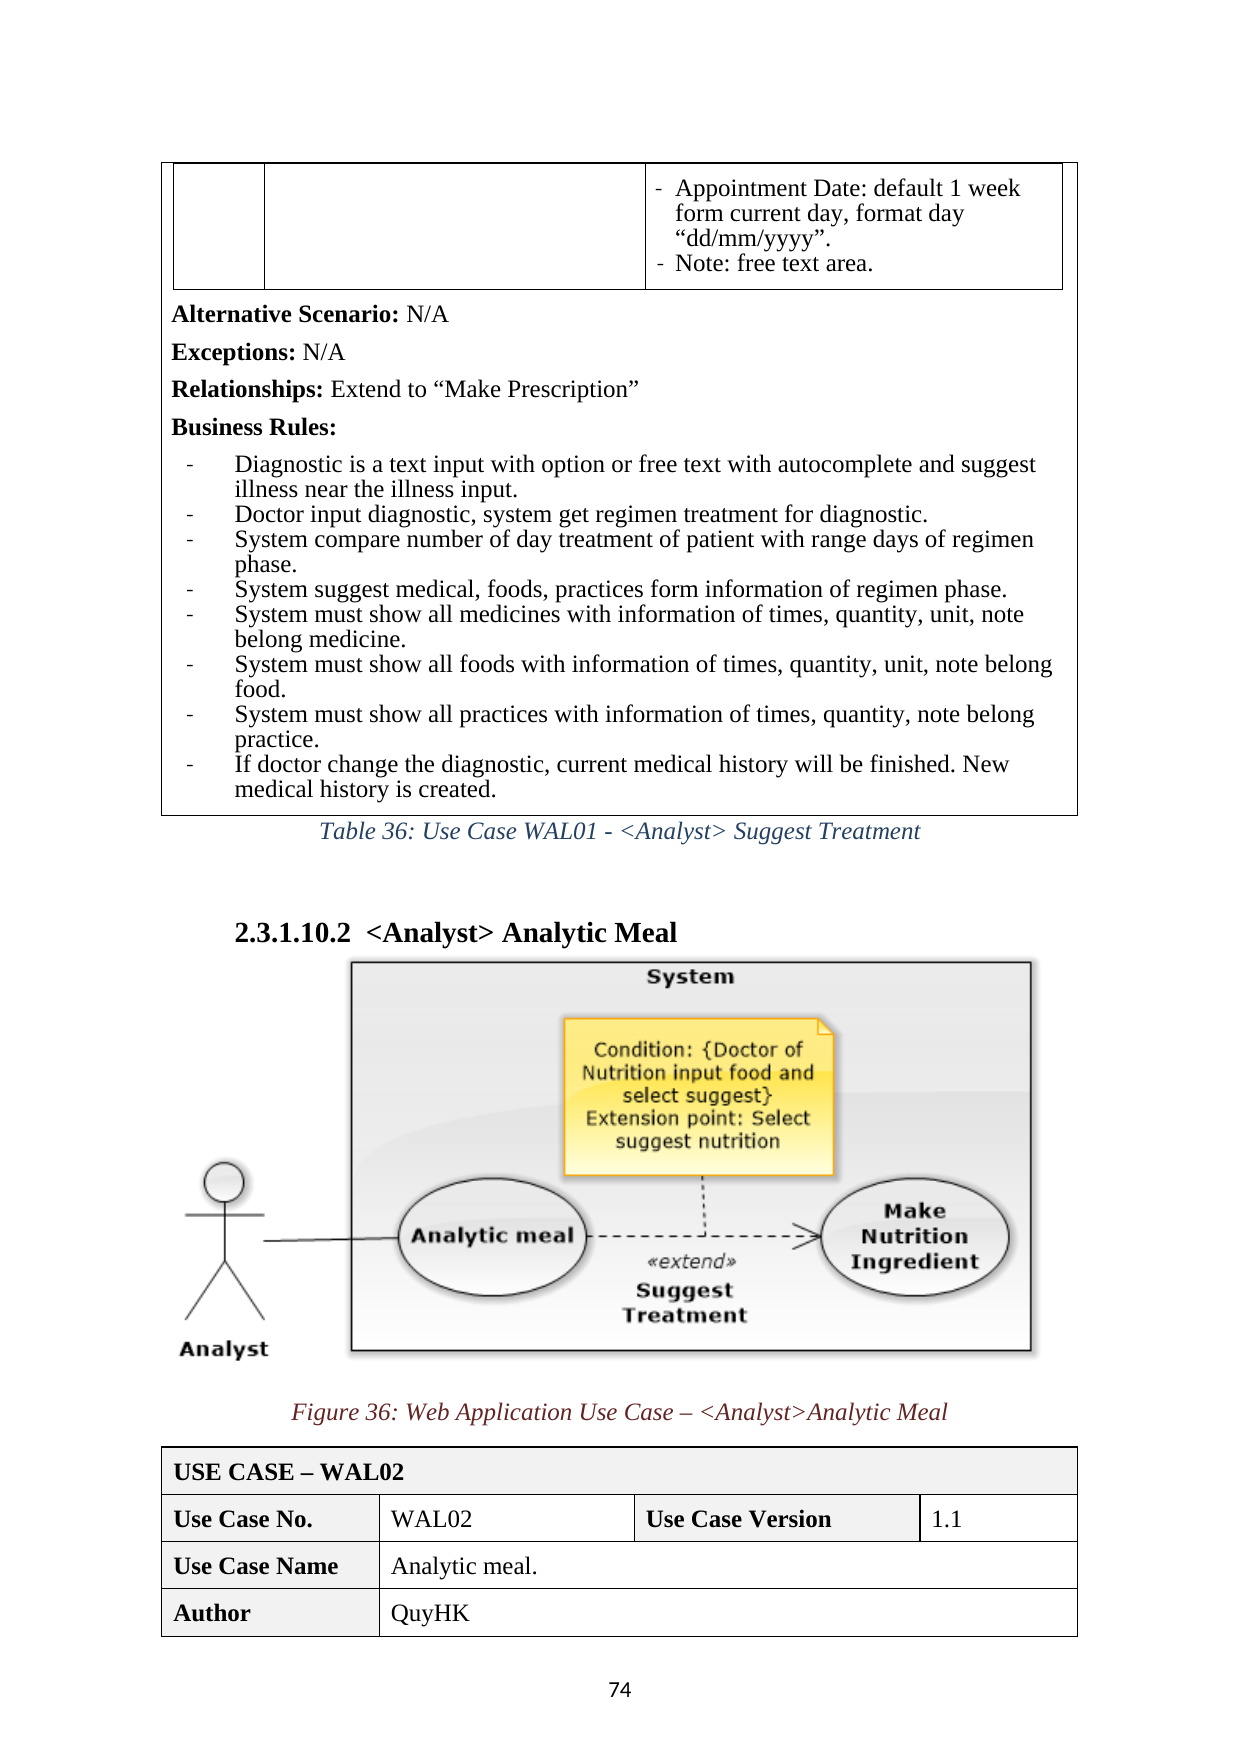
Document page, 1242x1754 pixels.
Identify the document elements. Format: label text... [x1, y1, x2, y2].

table_cell QuyHK [380, 1589, 1077, 1636]
table_cell Use Case Version [635, 1495, 919, 1541]
text Figure 36: Web Application Use Case – <Analyst>Analytic Meal [94, 1397, 1146, 1426]
table_cell Analytic meal. [380, 1542, 1077, 1588]
text Table 36: Use Case WAL01 - <Analyst> Suggest Treatment [94, 816, 1146, 845]
table_header USE CASE – WAL02 [162, 1448, 1077, 1494]
subtitle <Analyst> Analytic Meal [234, 915, 1146, 948]
table_cell Use Case No. [162, 1495, 379, 1541]
table_cell 1.1 [921, 1495, 1077, 1541]
table_cell Author [162, 1589, 379, 1636]
table_cell Use Case Name [162, 1542, 379, 1588]
table_cell WAL02 [380, 1495, 634, 1541]
picture [168, 954, 1071, 1397]
